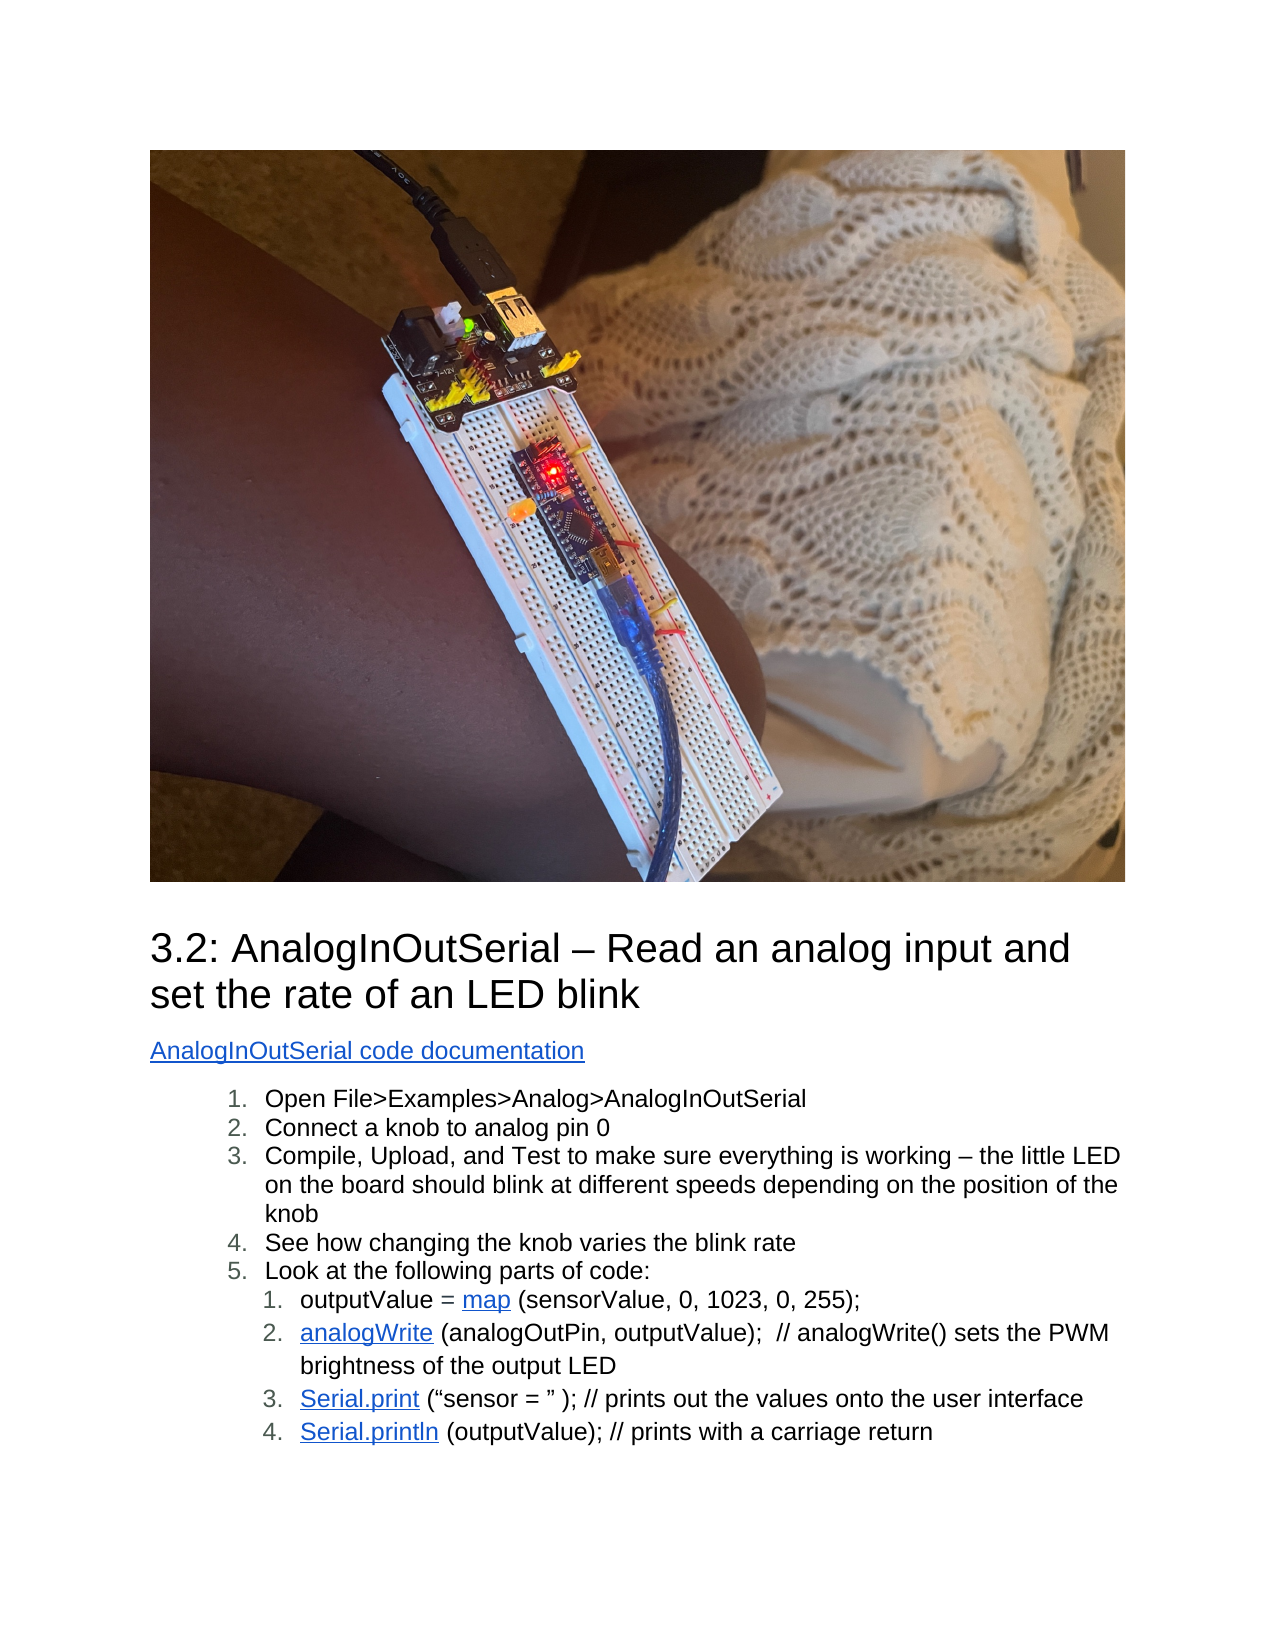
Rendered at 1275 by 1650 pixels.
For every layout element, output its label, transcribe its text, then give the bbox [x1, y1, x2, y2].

list Serial.print (“sensor = ” ); // prints out the values onto the user interface [262, 1384, 1125, 1413]
list See how changing the knob varies the blink rate [227, 1228, 1125, 1256]
list analogWrite (analogOutPin, outputValue); // analogWrite() sets the PWM brightness of the output LED [262, 1318, 1125, 1380]
list outputValue = map (sensorValue, 0, 1023, 0, 255); [262, 1285, 1125, 1314]
list Connect a knob to analog pin 0 [227, 1113, 1125, 1141]
subtitle 3.2: AnalogInOutSerial – Read an analog input and set the rate of an LED blink [150, 923, 1125, 1018]
list Look at the following parts of code: [227, 1256, 1125, 1285]
text AnalogInOutSerial code documentation [150, 1036, 1125, 1065]
list Serial.println (outputValue); // prints with a carriage return [262, 1417, 1125, 1446]
picture [150, 150, 1125, 882]
list Compile, Upload, and Test to make sure everything is working – the little LED on the board should blink at different speeds depending on the position of the knob [227, 1141, 1125, 1228]
list Open File>Examples>Analog>AnalogInOutSerial [227, 1084, 1125, 1113]
